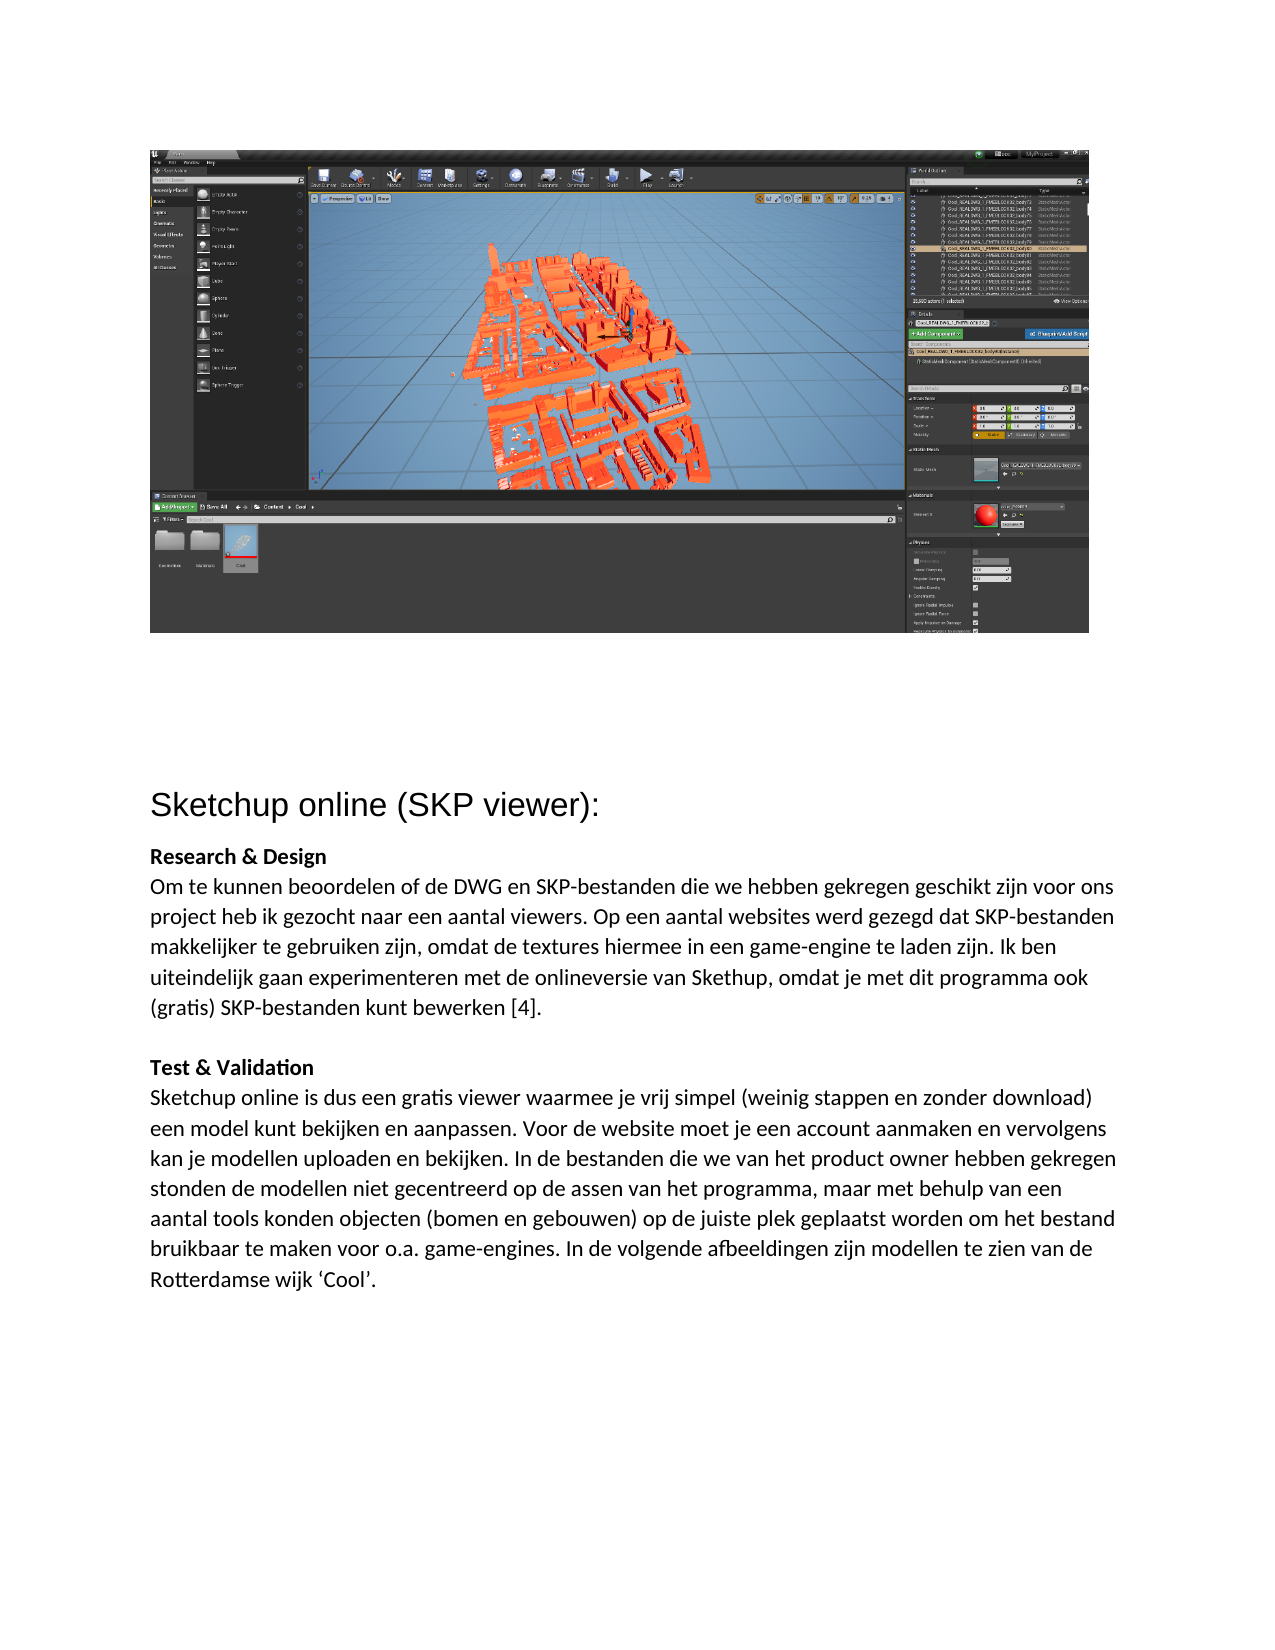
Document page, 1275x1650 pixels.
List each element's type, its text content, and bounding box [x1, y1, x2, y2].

text Sketchup online is dus een gratis viewer waarmee je vrij simpel (weinig stappen en zonder download) een model kunt bekijken en aanpassen. Voor de website moet je een account aanmaken en vervolgens kan je modellen uploaden en bekijken. In de bestanden die we van het product owner hebben gekregen stonden de modellen niet gecentreerd op de assen van het programma, maar met behulp van een aantal tools konden objecten (bomen en gebouwen) op de juiste plek geplaatst worden om het bestand bruikbaar te maken voor o.a. game-engines. In de volgende afbeeldingen zijn modellen te zien van de Rotterdamse wijk ‘Cool’. [150, 1083, 1125, 1293]
text Research & Design [150, 842, 1125, 870]
text Test & Validation [150, 1053, 1125, 1081]
subtitle Sketchup online (SKP viewer): [150, 785, 1125, 823]
picture [150, 150, 1089, 633]
text Om te kunnen beoordelen of de DWG en SKP-bestanden die we hebben gekregen geschikt zijn voor ons project heb ik gezocht naar een aantal viewers. Op een aantal websites werd gezegd dat SKP-bestanden makkelijker te gebruiken zijn, omdat de textures hiermee in een game-engine te laden zijn. Ik ben uiteindelijk gaan experimenteren met de onlineversie van Skethup, omdat je met dit programma ook (gratis) SKP-bestanden kunt bewerken [4]. [150, 872, 1125, 1021]
